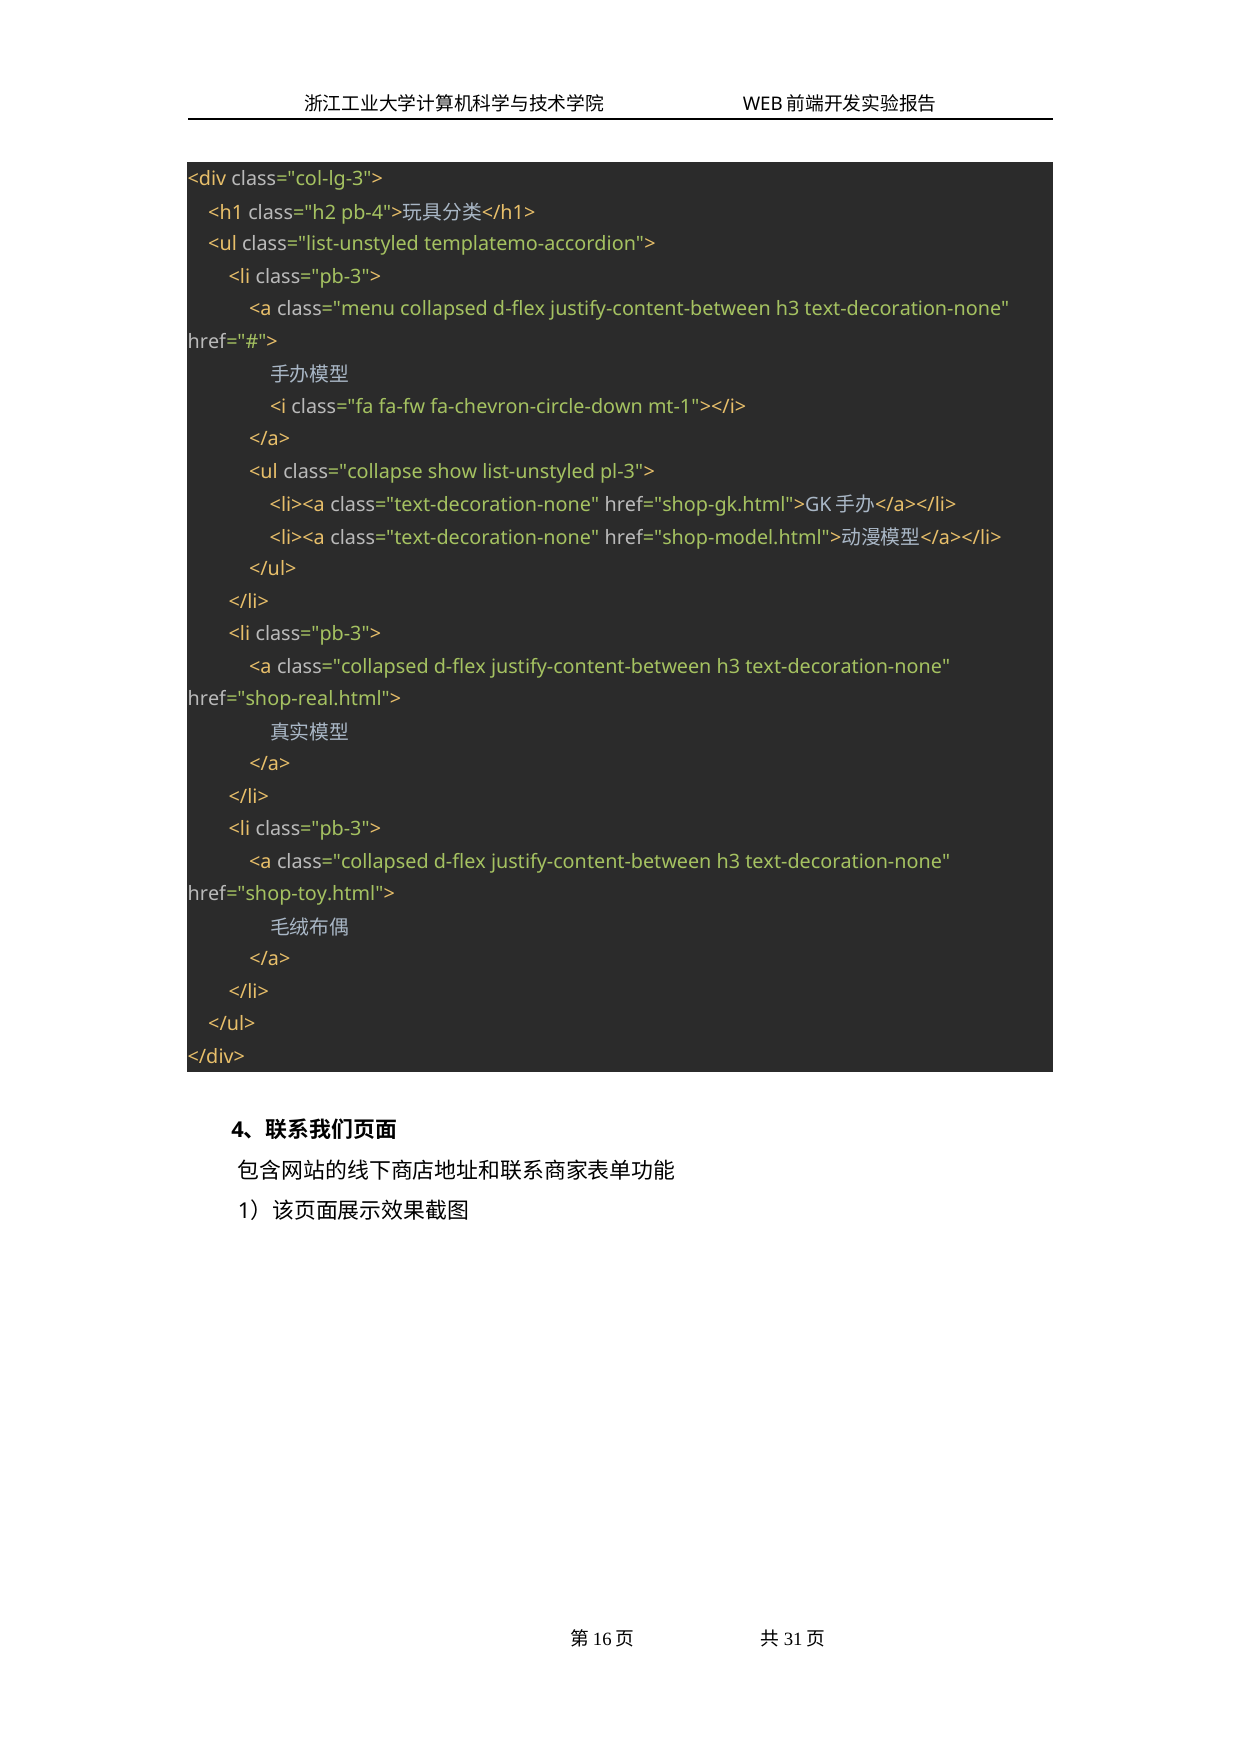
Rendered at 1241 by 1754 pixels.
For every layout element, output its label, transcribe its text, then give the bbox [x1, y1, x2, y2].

text 包含网站的线下商店地址和联系商家表单功能 [187, 1152, 1053, 1185]
text 4、联系我们页面 [187, 1112, 1053, 1144]
text <div class="col-lg-3"> <h1 class="h2 pb-4">玩具分类</h1> <ul class="list-unstyled templatemo-accordion"> <li class="pb-3"> <a class="menu collapsed d-flex justify-content-between h3 text-decoration-none" href="#"> 手办模型 <i class="fa fa-fw fa-chevron-circle-down mt-1"></i> </a> <ul class="collapse show list-unstyled pl-3"> <li><a class="text-decoration-none" href="shop-gk.html">GK手办</a></li> <li><a class="text-decoration-none" href="shop-model.html">动漫模型</a></li> </ul> </li> <li class="pb-3"> <a class="collapsed d-flex justify-content-between h3 text-decoration-none" href="shop-real.html"> 真实模型 </a> </li> <li class="pb-3"> <a class="collapsed d-flex justify-content-between h3 text-decoration-none" href="shop-toy.html"> 毛绒布偶 </a> </li> </ul> </div> [187, 162, 1053, 1072]
text 1）该页面展示效果截图 [187, 1193, 1053, 1225]
